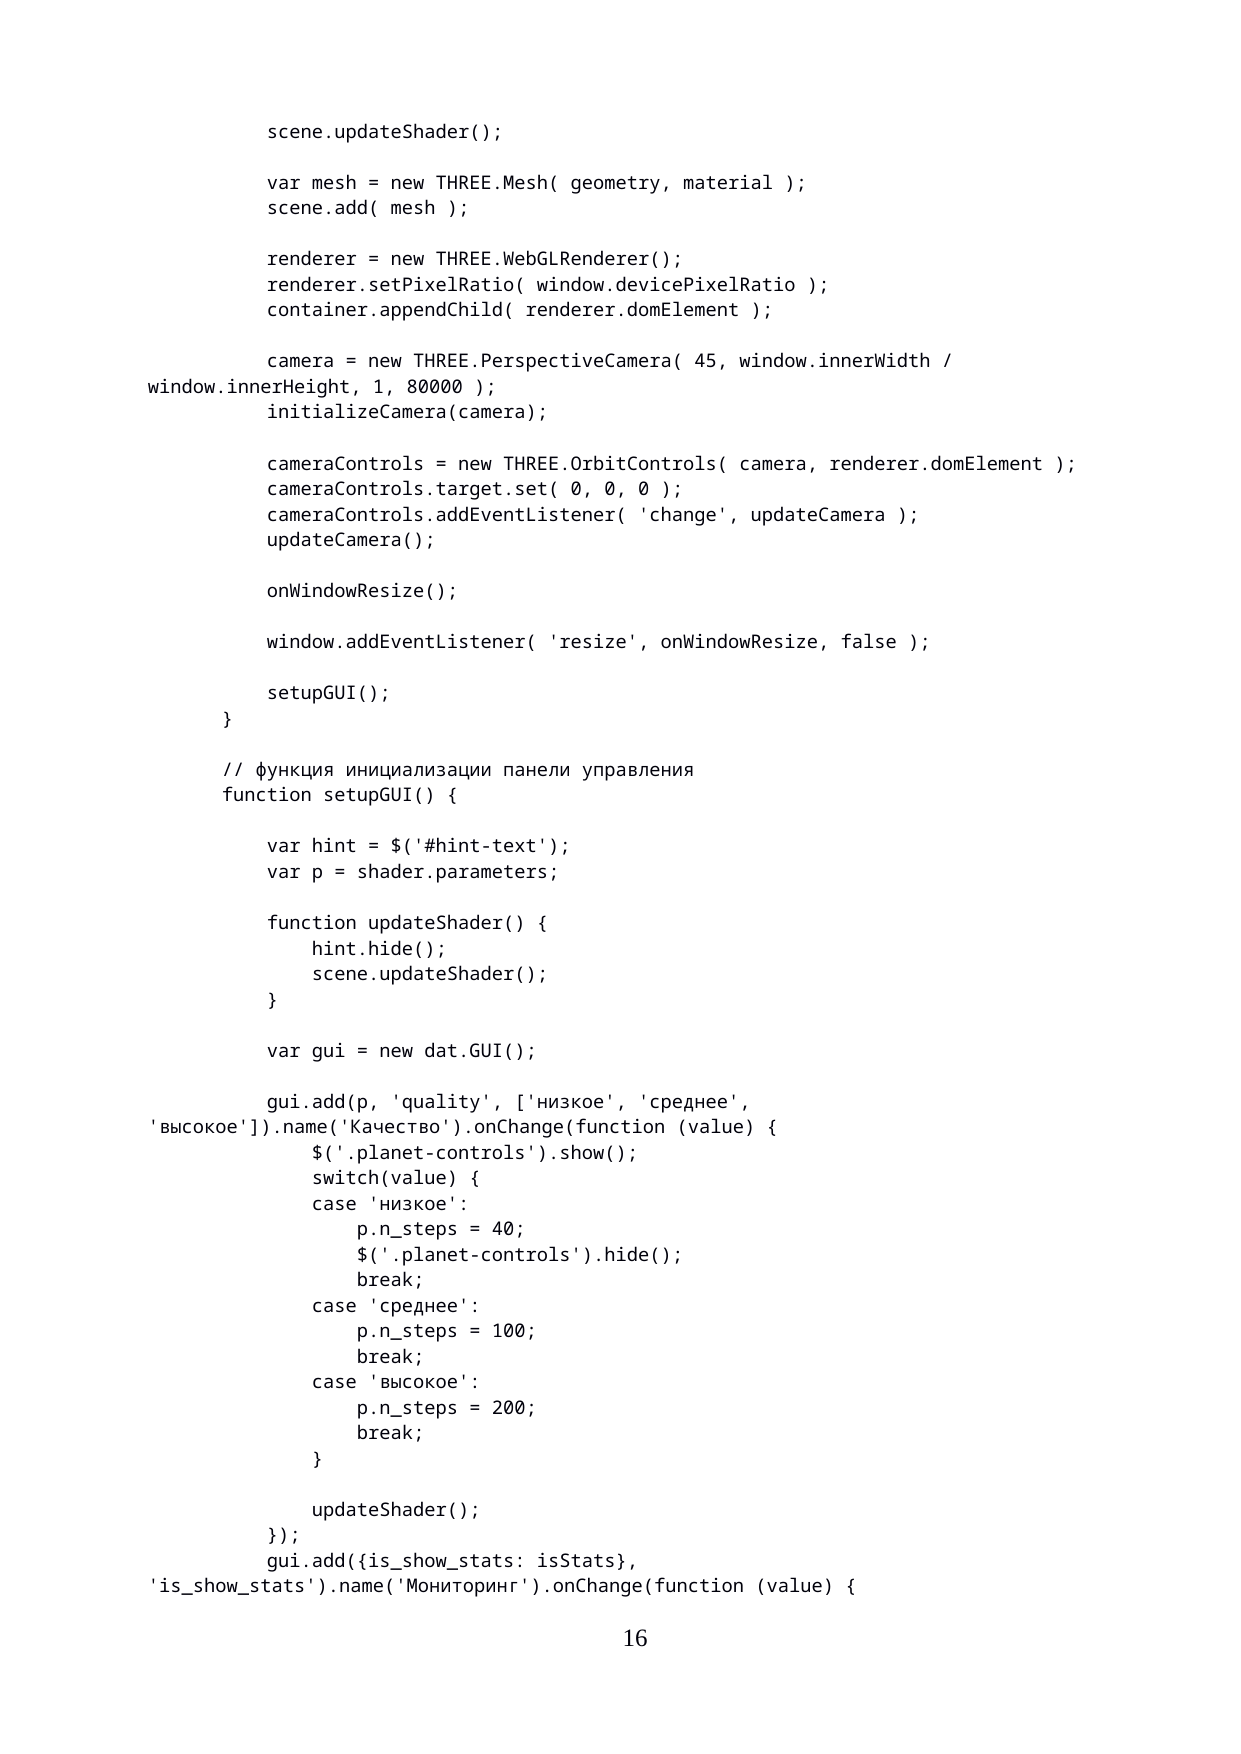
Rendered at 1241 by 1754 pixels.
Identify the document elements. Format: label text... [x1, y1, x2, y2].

text cameraControls.target.set( 0, 0, 0 ); [148, 475, 1122, 501]
text gui.add(p, 'quality', ['низкое', 'среднее', 'высокое']).name('Качество').onChange(function (value) { [148, 1088, 1122, 1139]
text switch(value) { [148, 1164, 1122, 1190]
text case 'среднее': [148, 1292, 1122, 1318]
text updateShader(); [148, 1496, 1122, 1522]
text camera = new THREE.PerspectiveCamera( 45, window.innerWidth / window.innerHeight, 1, 80000 ); [148, 348, 1122, 399]
text hint.hide(); [148, 935, 1122, 960]
text break; [148, 1343, 1122, 1369]
text case 'низкое': [148, 1190, 1122, 1216]
text p.n_steps = 100; [148, 1318, 1122, 1343]
text // функция инициализации панели управления [148, 756, 1122, 782]
text onWindowResize(); [148, 577, 1122, 603]
text cameraControls = new THREE.OrbitControls( camera, renderer.domElement ); [148, 450, 1122, 475]
text gui.add({is_show_stats: isStats}, 'is_show_stats').name('Мониторинг').onChange(function (value) { [148, 1547, 1122, 1598]
text }); [148, 1522, 1122, 1547]
text scene.add( mesh ); [148, 195, 1122, 220]
text var gui = new dat.GUI(); [148, 1037, 1122, 1062]
text updateCamera(); [148, 526, 1122, 552]
text $('.planet-controls').hide(); [148, 1241, 1122, 1267]
text setupGUI(); [148, 679, 1122, 705]
text p.n_steps = 200; [148, 1394, 1122, 1420]
text function updateShader() { [148, 909, 1122, 935]
text } [148, 986, 1122, 1011]
text case 'высокое': [148, 1369, 1122, 1394]
text cameraControls.addEventListener( 'change', updateCamera ); [148, 501, 1122, 526]
text var hint = $('#hint-text'); [148, 833, 1122, 858]
text break; [148, 1267, 1122, 1292]
text container.appendChild( renderer.domElement ); [148, 297, 1122, 322]
text p.n_steps = 40; [148, 1216, 1122, 1241]
text $('.planet-controls').show(); [148, 1139, 1122, 1164]
text } [148, 1445, 1122, 1471]
text break; [148, 1420, 1122, 1445]
text scene.updateShader(); [148, 118, 1122, 144]
text initializeCamera(camera); [148, 399, 1122, 424]
text var mesh = new THREE.Mesh( geometry, material ); [148, 169, 1122, 195]
text window.addEventListener( 'resize', onWindowResize, false ); [148, 628, 1122, 654]
text renderer.setPixelRatio( window.devicePixelRatio ); [148, 271, 1122, 297]
text scene.updateShader(); [148, 960, 1122, 986]
text var p = shader.parameters; [148, 858, 1122, 884]
text } [148, 705, 1122, 731]
text renderer = new THREE.WebGLRenderer(); [148, 246, 1122, 271]
text function setupGUI() { [148, 782, 1122, 807]
